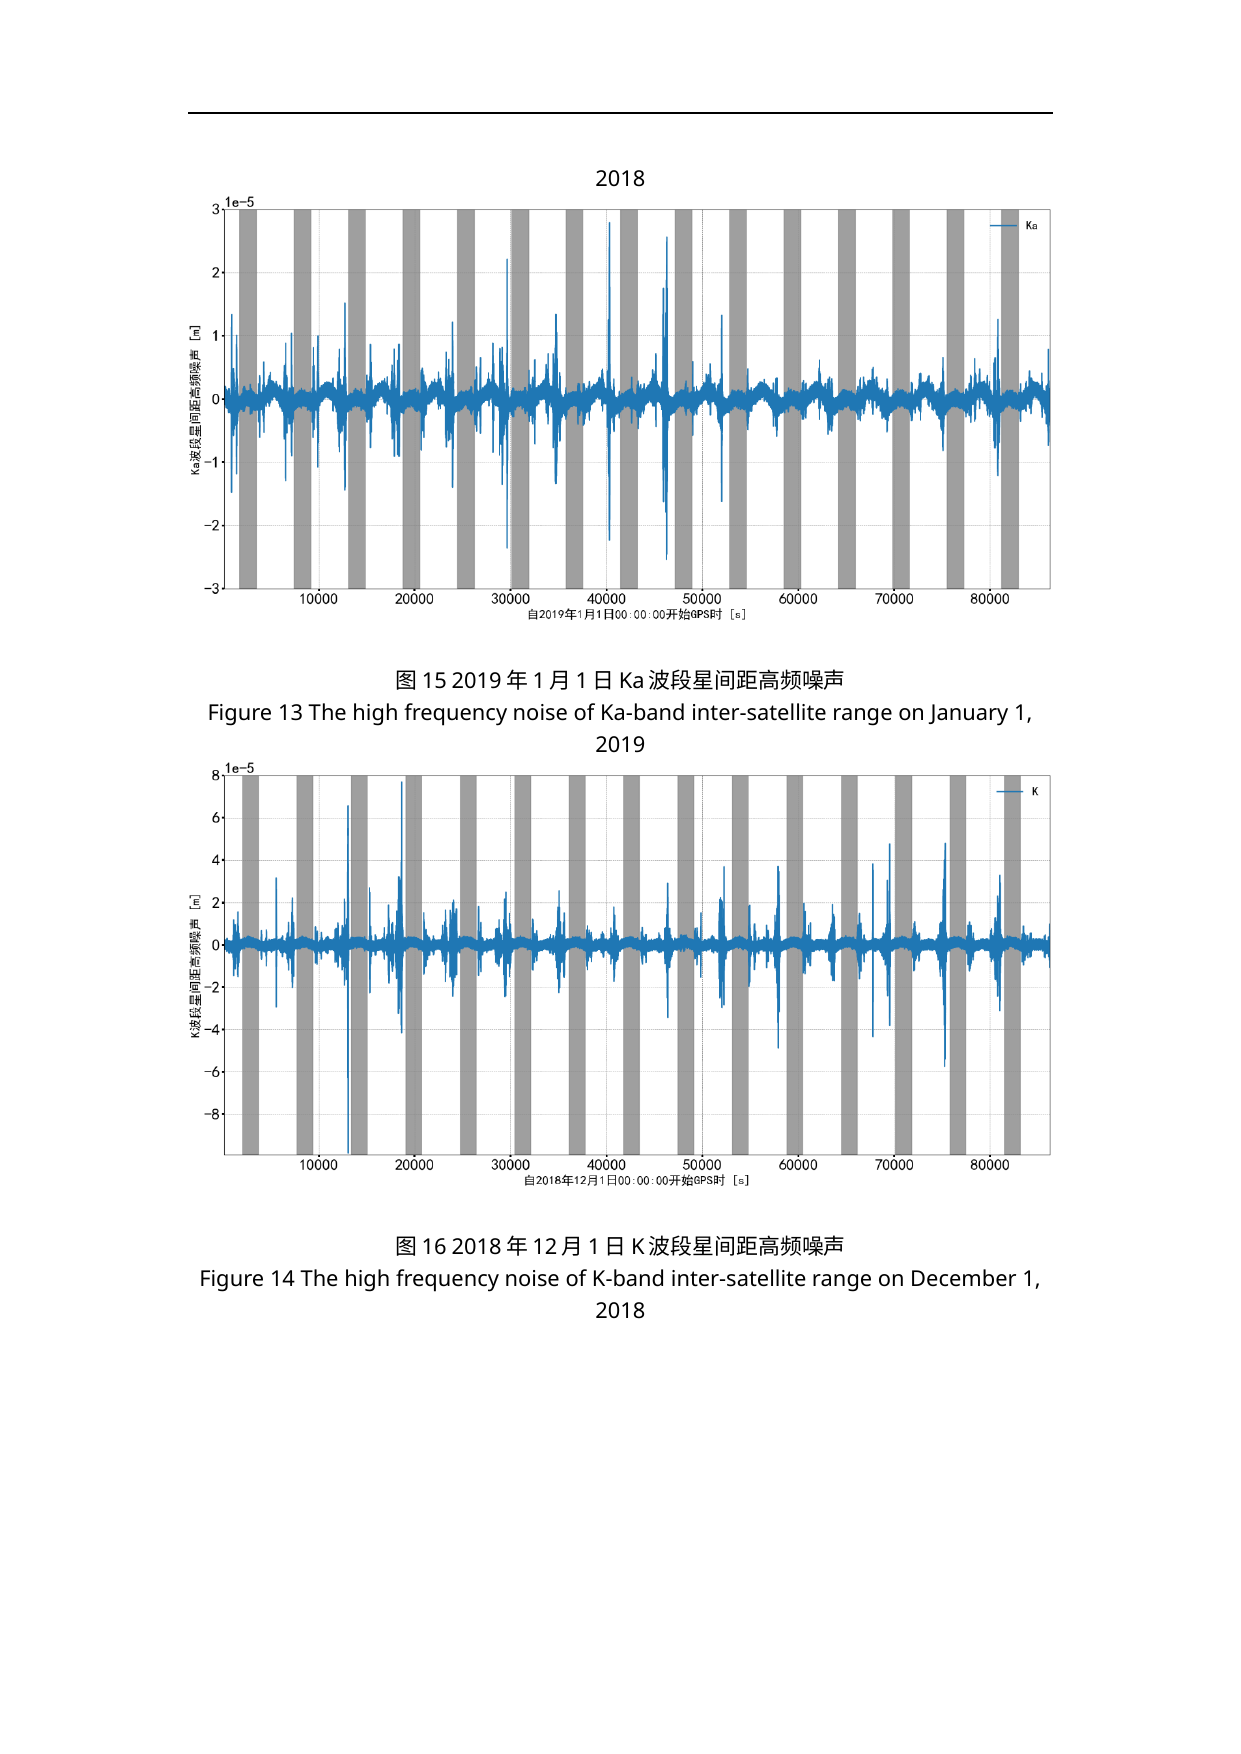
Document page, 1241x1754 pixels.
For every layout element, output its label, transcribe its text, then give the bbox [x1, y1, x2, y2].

picture [187, 760, 1052, 1188]
text 图 16 2018年12月1日K波段星间距高频噪声 [187, 1229, 1053, 1261]
text 图 15 2019年1月1日Ka波段星间距高频噪声 [187, 663, 1053, 695]
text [187, 162, 1053, 194]
text Figure 14 The high frequency noise of K-band inter-satellite range on December 1, 2018 [187, 1261, 1053, 1326]
picture [187, 194, 1052, 622]
text Figure 13 The high frequency noise of Ka-band inter-satellite range on January 1, 2019 [187, 695, 1053, 760]
